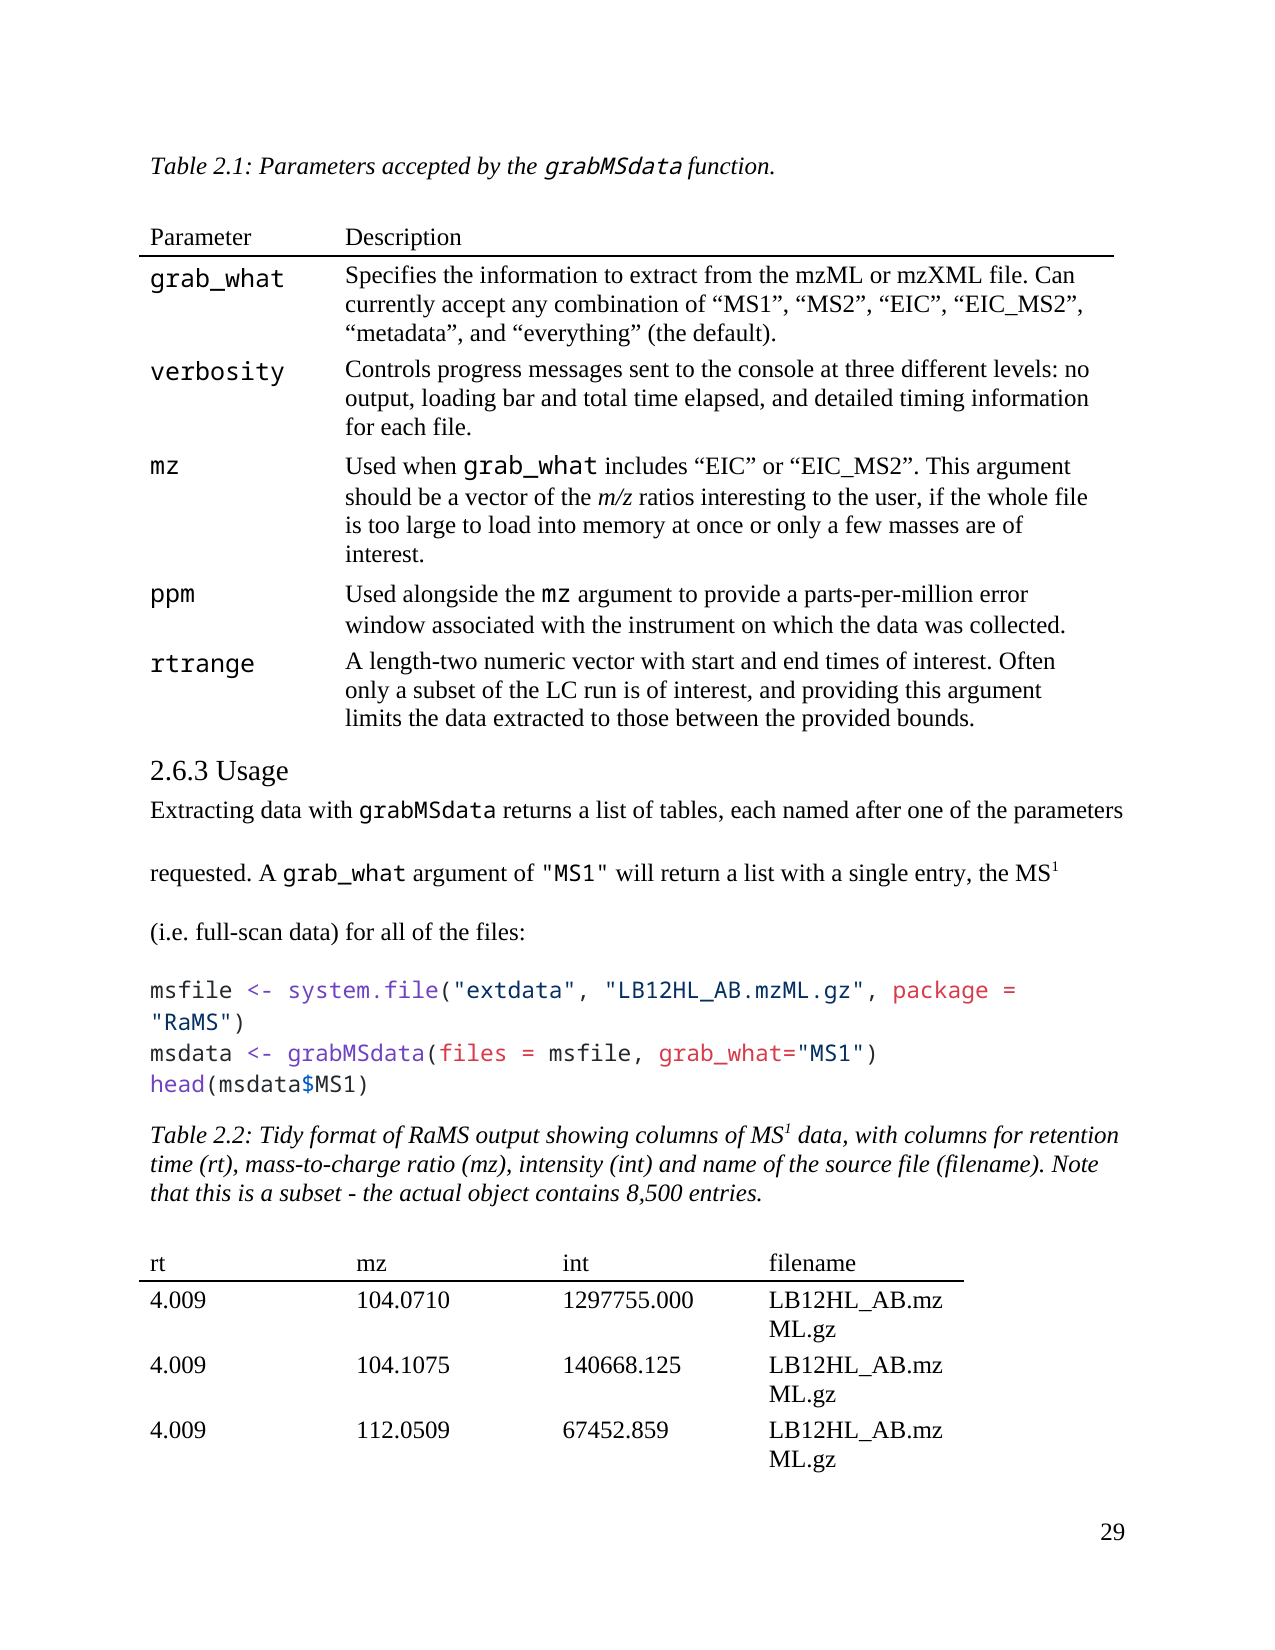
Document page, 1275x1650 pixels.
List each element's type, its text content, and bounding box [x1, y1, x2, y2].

table_cell 104.1075 [345, 1347, 551, 1412]
table_cell 67452.859 [551, 1412, 757, 1477]
table_cell LB12HL_AB.mzML.gz [758, 1412, 964, 1477]
table_header rt [139, 1244, 345, 1280]
table_cell rtrange [139, 642, 334, 736]
table_cell Used alongside the mz argument to provide a parts-per-million error window associated with the instrument on which the data was collected. [334, 572, 1114, 642]
table_header Description [334, 219, 1114, 255]
text Table 2.2: Tidy format of RaMS output showing columns of MS1 data, with columns for retention time (rt), mass-to-charge ratio (mz), intensity (int) and name of the source file (filename). Note that this is a subset - the actual object contains 8,500 entries. [150, 1120, 1125, 1207]
text Extracting data with grabMSdata returns a list of tables, each named after one of the parameters requested. A grab_what argument of "MS1" will return a list with a single entry, the MS1 (i.e. full-scan data) for all of the files: [150, 794, 1125, 946]
table_cell LB12HL_AB.mzML.gz [758, 1347, 964, 1412]
table_cell Controls progress messages sent to the console at three different levels: no output, loading bar and total time elapsed, and detailed timing information for each file. [334, 350, 1114, 444]
table_cell LB12HL_AB.mzML.gz [758, 1282, 964, 1347]
table_cell 104.0710 [345, 1282, 551, 1347]
text Table 2.1: Parameters accepted by the grabMSdata function. [150, 150, 1125, 181]
text msfile <- system.file("extdata", "LB12HL_AB.mzML.gz", package = "RaMS") msdata <- grabMSdata(files = msfile, grab_what="MS1") head(msdata$MS1) [150, 974, 1125, 1099]
table_cell 4.009 [139, 1347, 345, 1412]
table_cell Used when grab_what includes “EIC” or “EIC_MS2”. This argument should be a vector of the m/z ratios interesting to the user, if the whole file is too large to load into memory at once or only a few masses are of interest. [334, 444, 1114, 572]
table_cell 4.009 [139, 1282, 345, 1347]
table_header filename [758, 1244, 964, 1280]
table_header Parameter [139, 219, 334, 255]
table_header int [551, 1244, 757, 1280]
subtitle 2.6.3 Usage [150, 753, 1125, 786]
table_cell Specifies the information to extract from the mzML or mzXML file. Can currently accept any combination of “MS1”, “MS2”, “EIC”, “EIC_MS2”, “metadata”, and “everything” (the default). [334, 257, 1114, 350]
table_cell 140668.125 [551, 1347, 757, 1412]
table_cell ppm [139, 572, 334, 642]
table_cell 4.009 [139, 1412, 345, 1477]
table_cell mz [139, 444, 334, 572]
table_header mz [345, 1244, 551, 1280]
table_cell A length-two numeric vector with start and end times of interest. Often only a subset of the LC run is of interest, and providing this argument limits the data extracted to those between the provided bounds. [334, 642, 1114, 736]
table_cell verbosity [139, 350, 334, 444]
table_cell 1297755.000 [551, 1282, 757, 1347]
table_cell grab_what [139, 257, 334, 350]
table_cell 112.0509 [345, 1412, 551, 1477]
